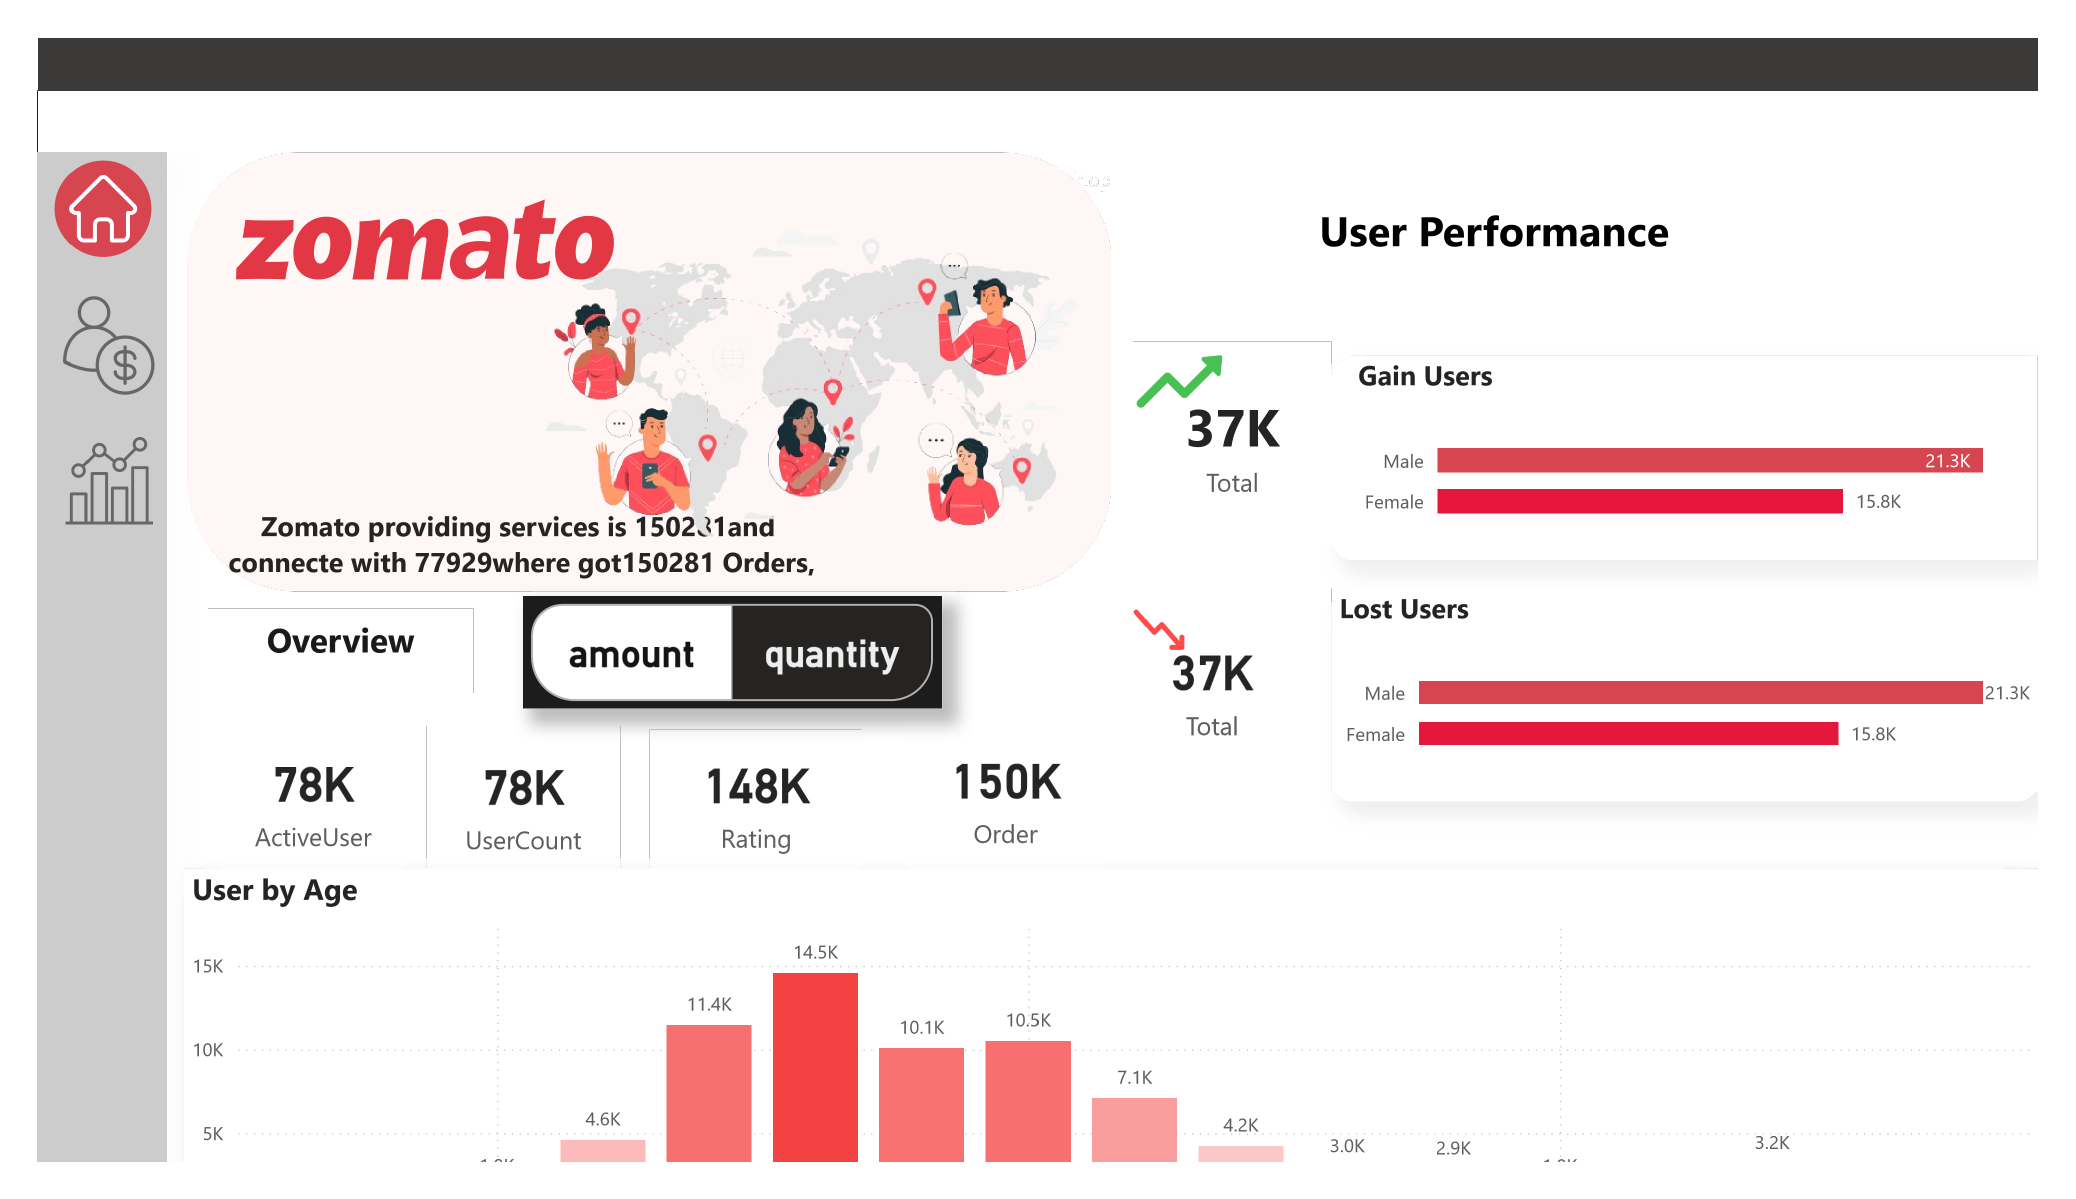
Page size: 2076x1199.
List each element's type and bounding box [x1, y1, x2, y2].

picture [36, 152, 2038, 1162]
